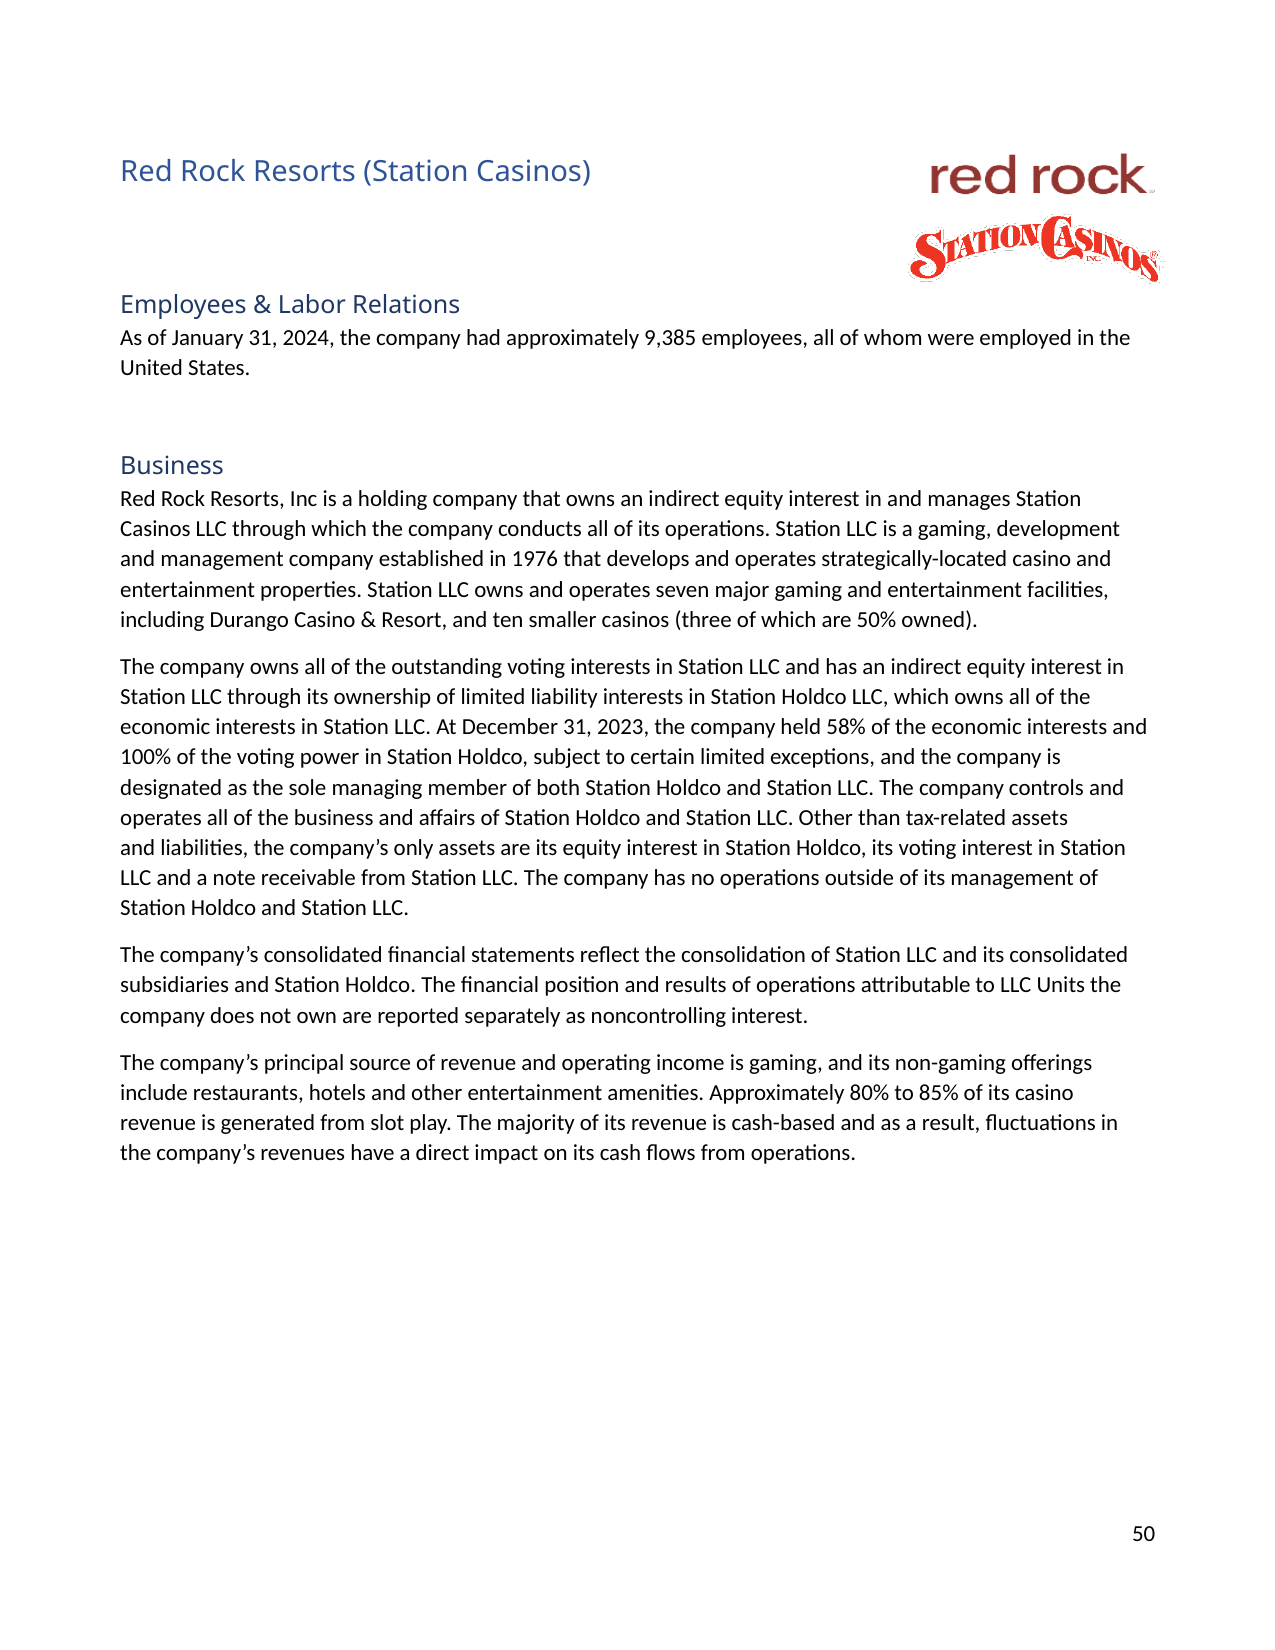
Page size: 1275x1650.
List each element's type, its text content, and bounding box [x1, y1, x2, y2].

text The company’s consolidated financial statements reflect the consolidation of Station LLC and its consolidated subsidiaries and Station Holdco. The financial position and results of operations attributable to LLC Units the company does not own are reported separately as noncontrolling interest. [120, 940, 1155, 1029]
picture [931, 150, 1155, 200]
picture [902, 208, 1169, 290]
text The company owns all of the outstanding voting interests in Station LLC and has an indirect equity interest in Station LLC through its ownership of limited liability interests in Station Holdco LLC, which owns all of the economic interests in Station LLC. At December 31, 2023, the company held 58% of the economic interests and 100% of the voting power in Station Holdco, subject to certain limited exceptions, and the company is designated as the sole managing member of both Station Holdco and Station LLC. The company controls and operates all of the business and affairs of Station Holdco and Station LLC. Other than tax-related assets and liabilities, the company’s only assets are its equity interest in Station Holdco, its voting interest in Station LLC and a note receivable from Station LLC. The company has no operations outside of its management of Station Holdco and Station LLC. [120, 652, 1155, 921]
text As of January 31, 2024, the company had approximately 9,385 employees, all of whom were employed in the United States. [120, 323, 1155, 382]
text The company’s principal source of revenue and operating income is gaming, and its non-gaming offerings include restaurants, hotels and other entertainment amenities. Approximately 80% to 85% of its casino revenue is generated from slot play. The majority of its revenue is cash-based and as a result, fluctuations in the company’s revenues have a direct impact on its cash flows from operations. [120, 1048, 1155, 1166]
text Red Rock Resorts, Inc is a holding company that owns an indirect equity interest in and manages Station Casinos LLC through which the company conducts all of its operations. Station LLC is a gaming, development and management company established in 1976 that develops and operates strategically-located casino and entertainment properties. Station LLC owns and operates seven major gaming and entertainment facilities, including Durango Casino & Resort, and ten smaller casinos (three of which are 50% owned). [120, 484, 1155, 633]
subtitle Red Rock Resorts (Station Casinos) [120, 150, 931, 190]
subtitle Employees & Labor Relations [120, 287, 1155, 321]
subtitle Business [120, 447, 1155, 481]
